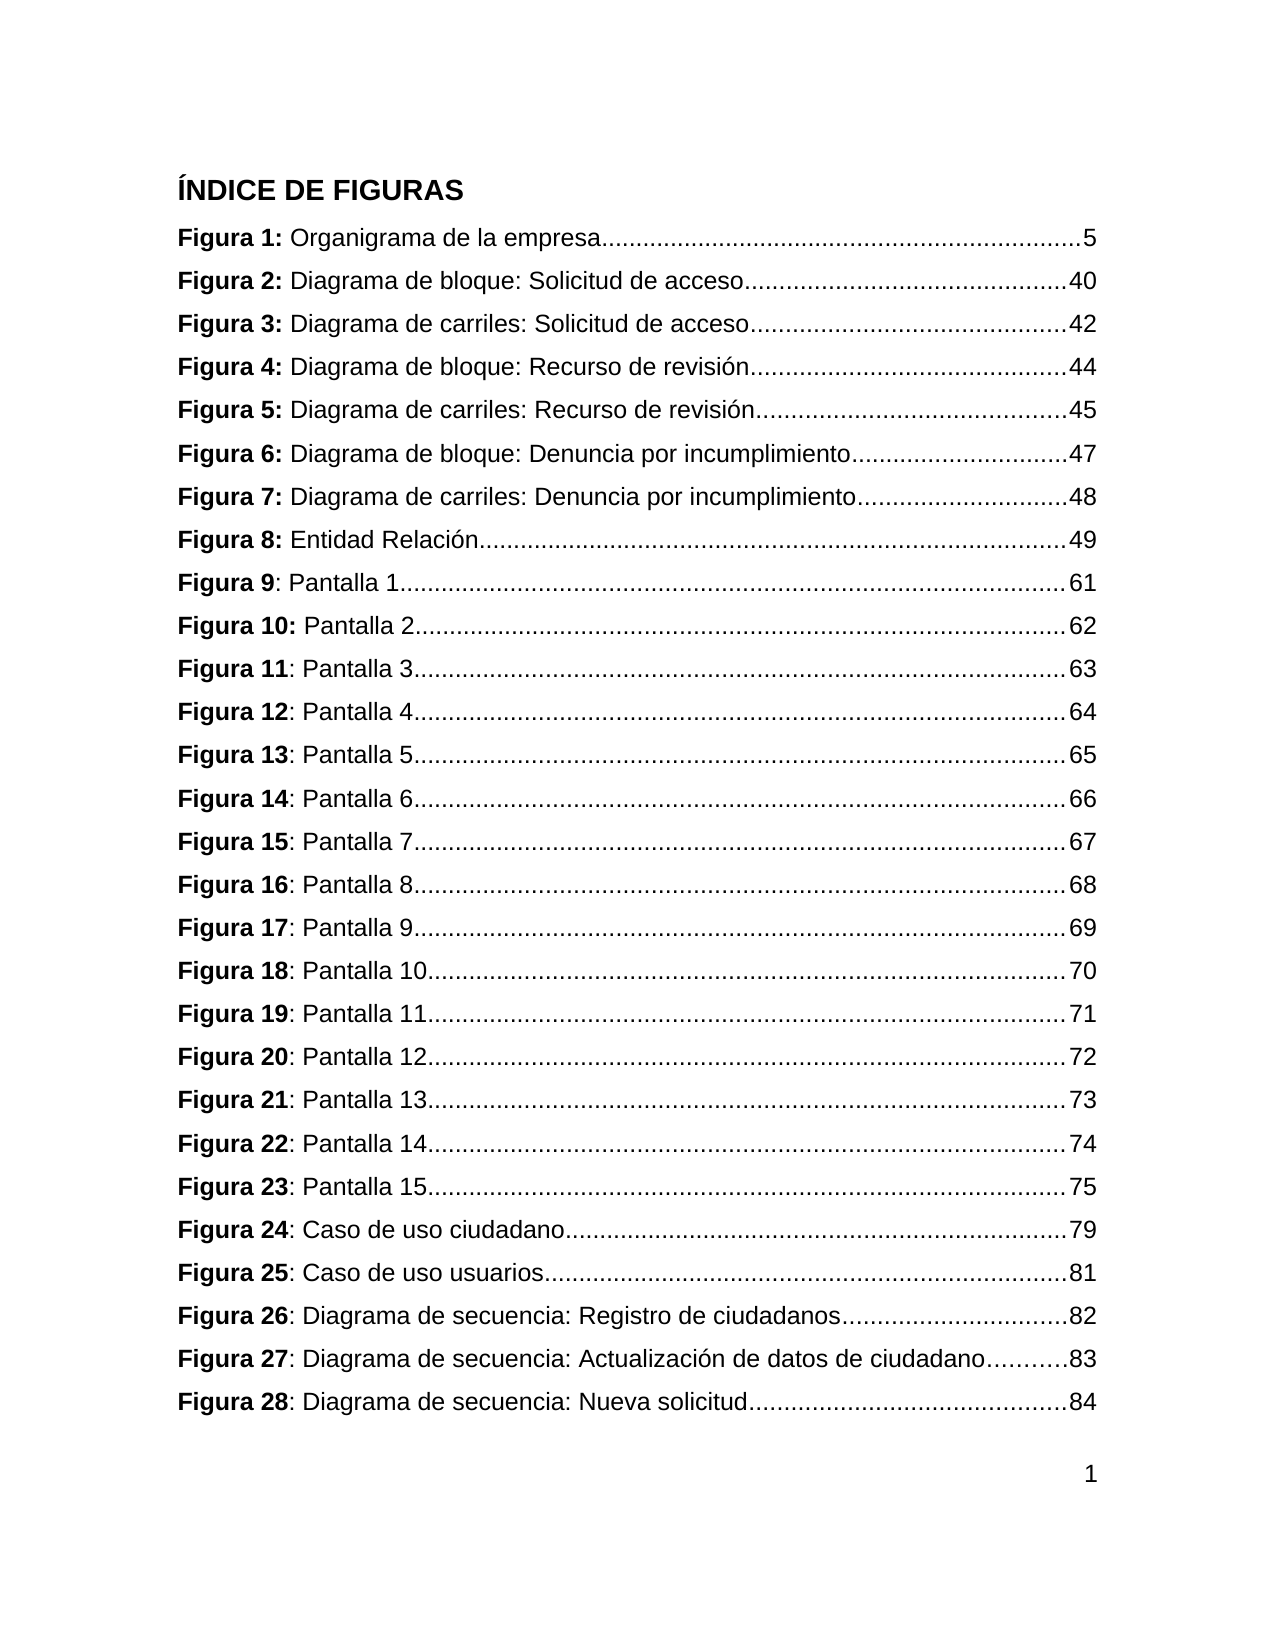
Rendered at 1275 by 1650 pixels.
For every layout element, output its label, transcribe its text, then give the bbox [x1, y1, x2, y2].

text Figura 20: Pantalla 12 72 [177, 1042, 1098, 1071]
text Figura 9: Pantalla 1 61 [177, 568, 1098, 597]
text Figura 4: Diagrama de bloque: Recurso de revisión 44 [177, 352, 1098, 381]
text Figura 5: Diagrama de carriles: Recurso de revisión 45 [177, 395, 1098, 424]
text Figura 13: Pantalla 5 65 [177, 740, 1098, 769]
text Figura 2: Diagrama de bloque: Solicitud de acceso 40 [177, 266, 1098, 295]
text Figura 7: Diagrama de carriles: Denuncia por incumplimiento 48 [177, 482, 1098, 510]
text Figura 26: Diagrama de secuencia: Registro de ciudadanos 82 [177, 1301, 1098, 1330]
text Figura 22: Pantalla 14 74 [177, 1128, 1098, 1157]
text Figura 16: Pantalla 8 68 [177, 870, 1098, 898]
text Figura 24: Caso de uso ciudadano 79 [177, 1215, 1098, 1243]
text Figura 23: Pantalla 15 75 [177, 1172, 1098, 1200]
text Figura 11: Pantalla 3 63 [177, 654, 1098, 683]
text Figura 12: Pantalla 4 64 [177, 697, 1098, 726]
text Figura 10: Pantalla 2 62 [177, 611, 1098, 640]
subtitle ÍNDICE DE FIGURAS [177, 173, 1098, 206]
text Figura 19: Pantalla 11 71 [177, 999, 1098, 1028]
text Figura 21: Pantalla 13 73 [177, 1085, 1098, 1114]
text Figura 3: Diagrama de carriles: Solicitud de acceso 42 [177, 309, 1098, 338]
text Figura 27: Diagrama de secuencia: Actualización de datos de ciudadano 83 [177, 1344, 1098, 1373]
text Figura 14: Pantalla 6 66 [177, 783, 1098, 812]
text Figura 18: Pantalla 10 70 [177, 956, 1098, 985]
text Figura 6: Diagrama de bloque: Denuncia por incumplimiento 47 [177, 438, 1098, 467]
text Figura 15: Pantalla 7 67 [177, 827, 1098, 855]
text Figura 1: Organigrama de la empresa 5 [177, 223, 1098, 252]
text Figura 25: Caso de uso usuarios 81 [177, 1258, 1098, 1287]
text Figura 28: Diagrama de secuencia: Nueva solicitud 84 [177, 1387, 1098, 1416]
text Figura 8: Entidad Relación 49 [177, 525, 1098, 553]
text Figura 17: Pantalla 9 69 [177, 913, 1098, 942]
